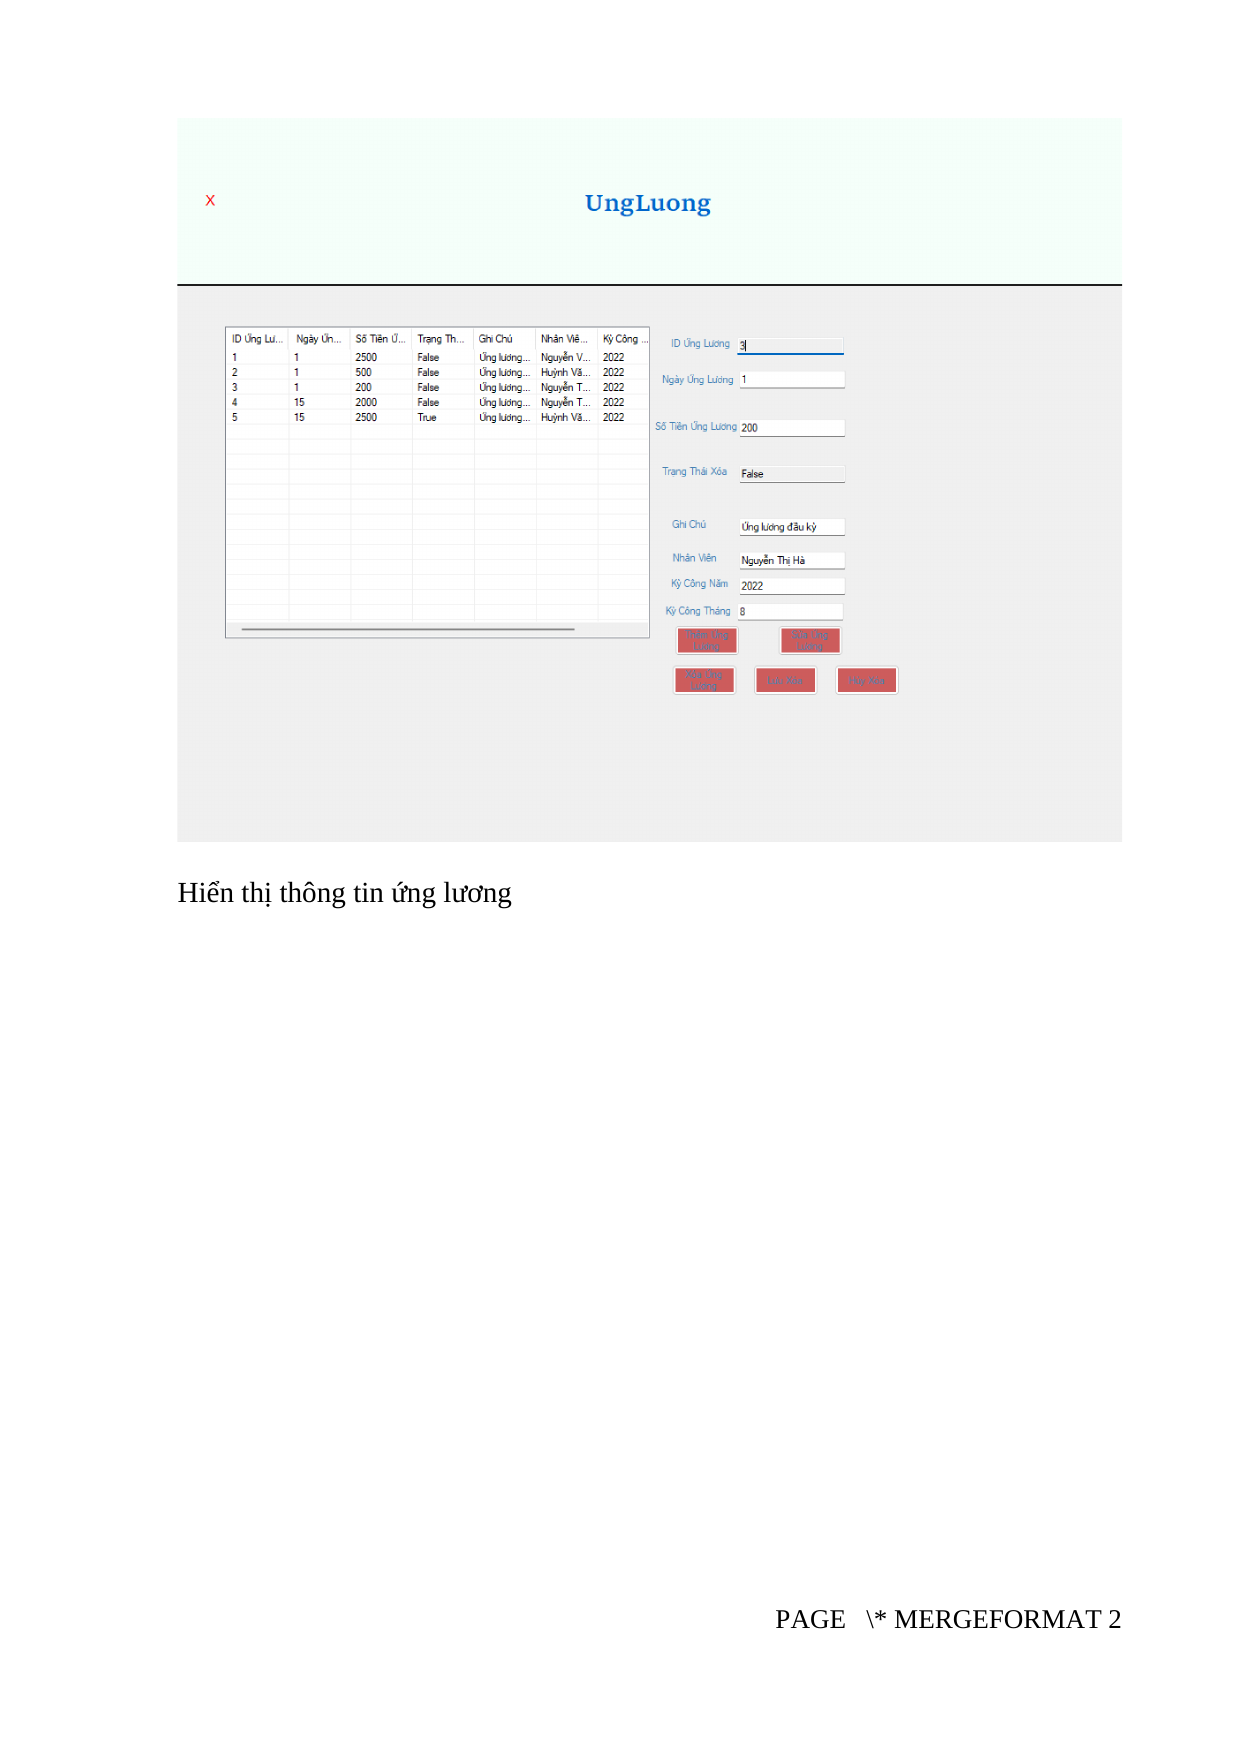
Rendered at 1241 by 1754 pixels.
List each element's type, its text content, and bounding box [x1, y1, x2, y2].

picture [177, 118, 1123, 842]
text Hiển thị thông tin ứng lương [177, 875, 1122, 909]
